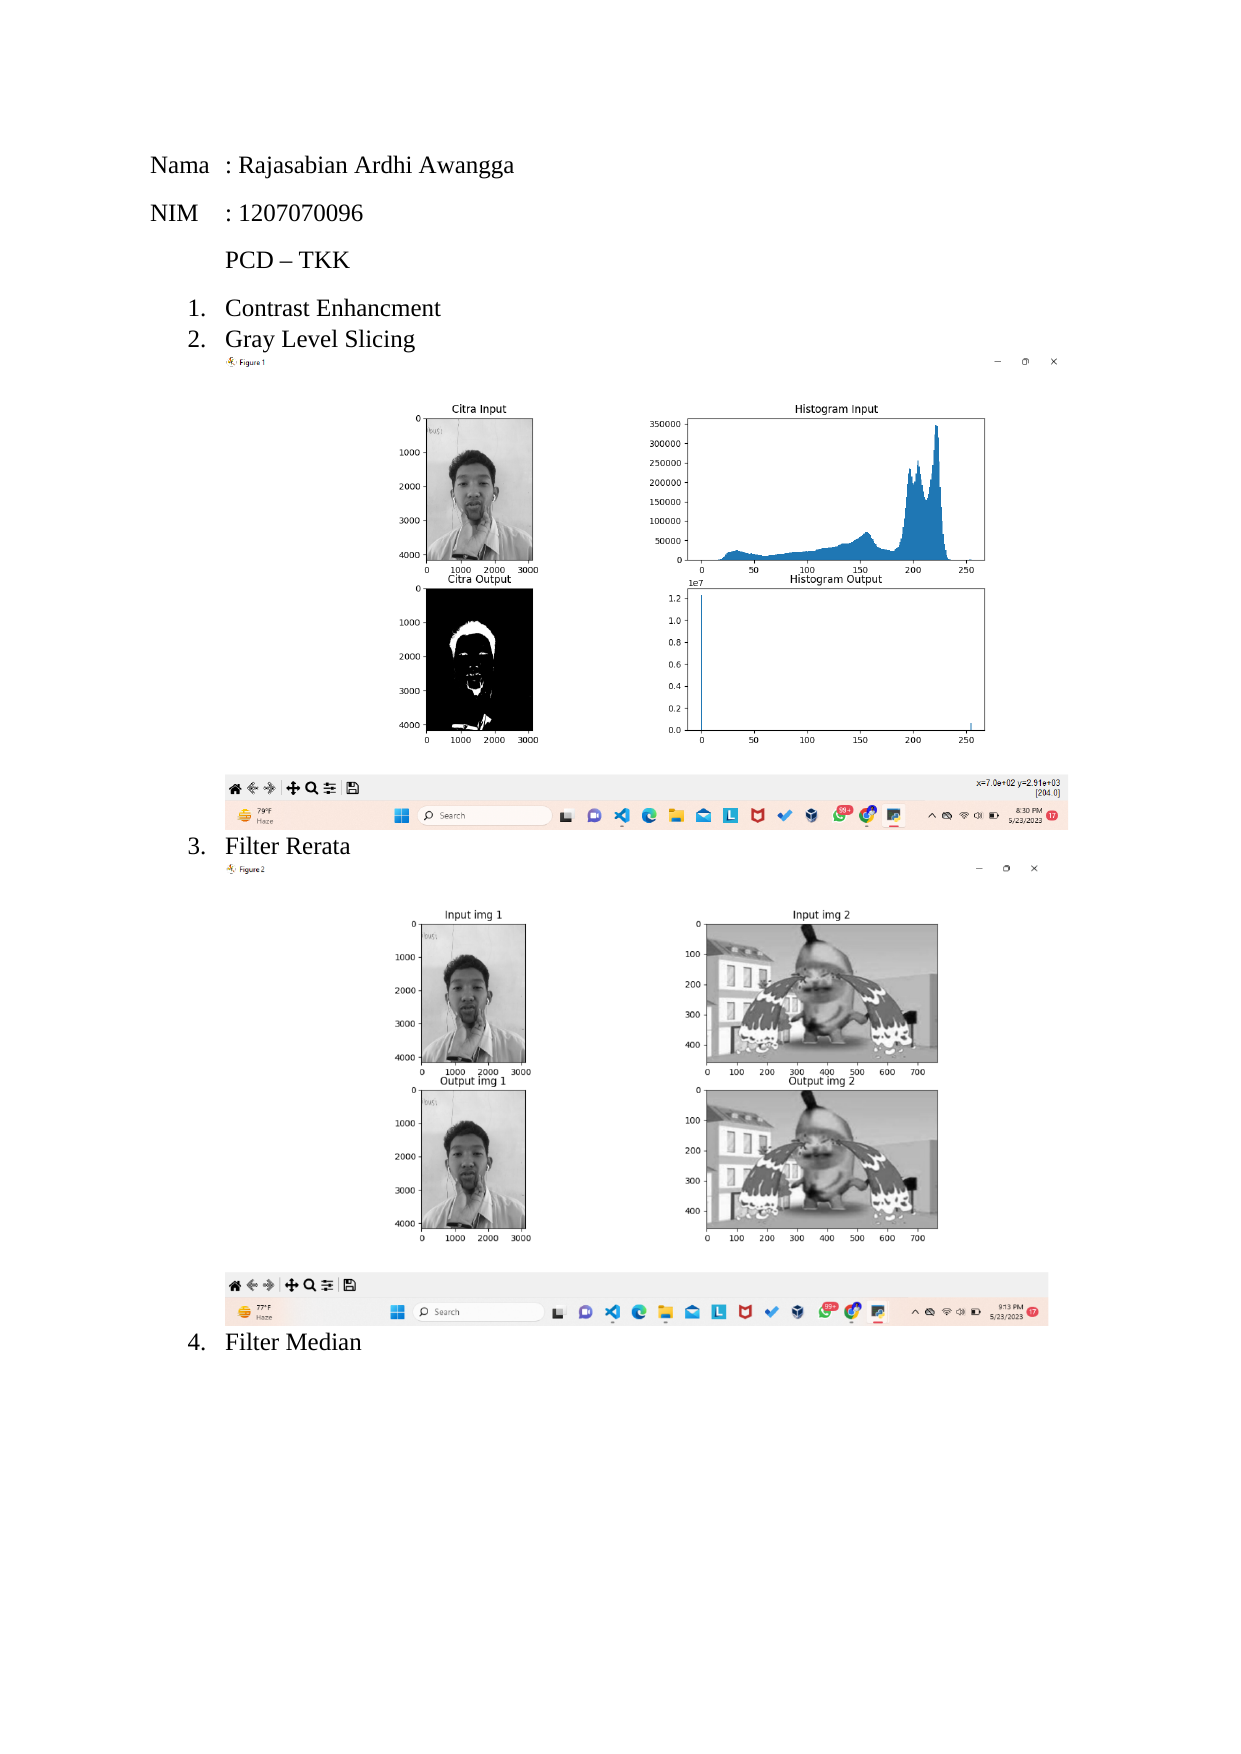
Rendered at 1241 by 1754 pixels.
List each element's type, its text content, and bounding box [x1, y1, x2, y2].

list Filter Rerata [187, 831, 1090, 860]
text PCD – TKK [150, 245, 1090, 274]
picture [225, 355, 1069, 830]
list Filter Median [187, 1327, 1090, 1356]
text NIM : 1207070096 [150, 198, 1090, 226]
list Contrast Enhancment [187, 293, 1090, 322]
text Nama : Rajasabian Ardhi Awangga [150, 150, 1090, 179]
picture [225, 862, 1049, 1326]
list Gray Level Slicing [187, 324, 1090, 353]
